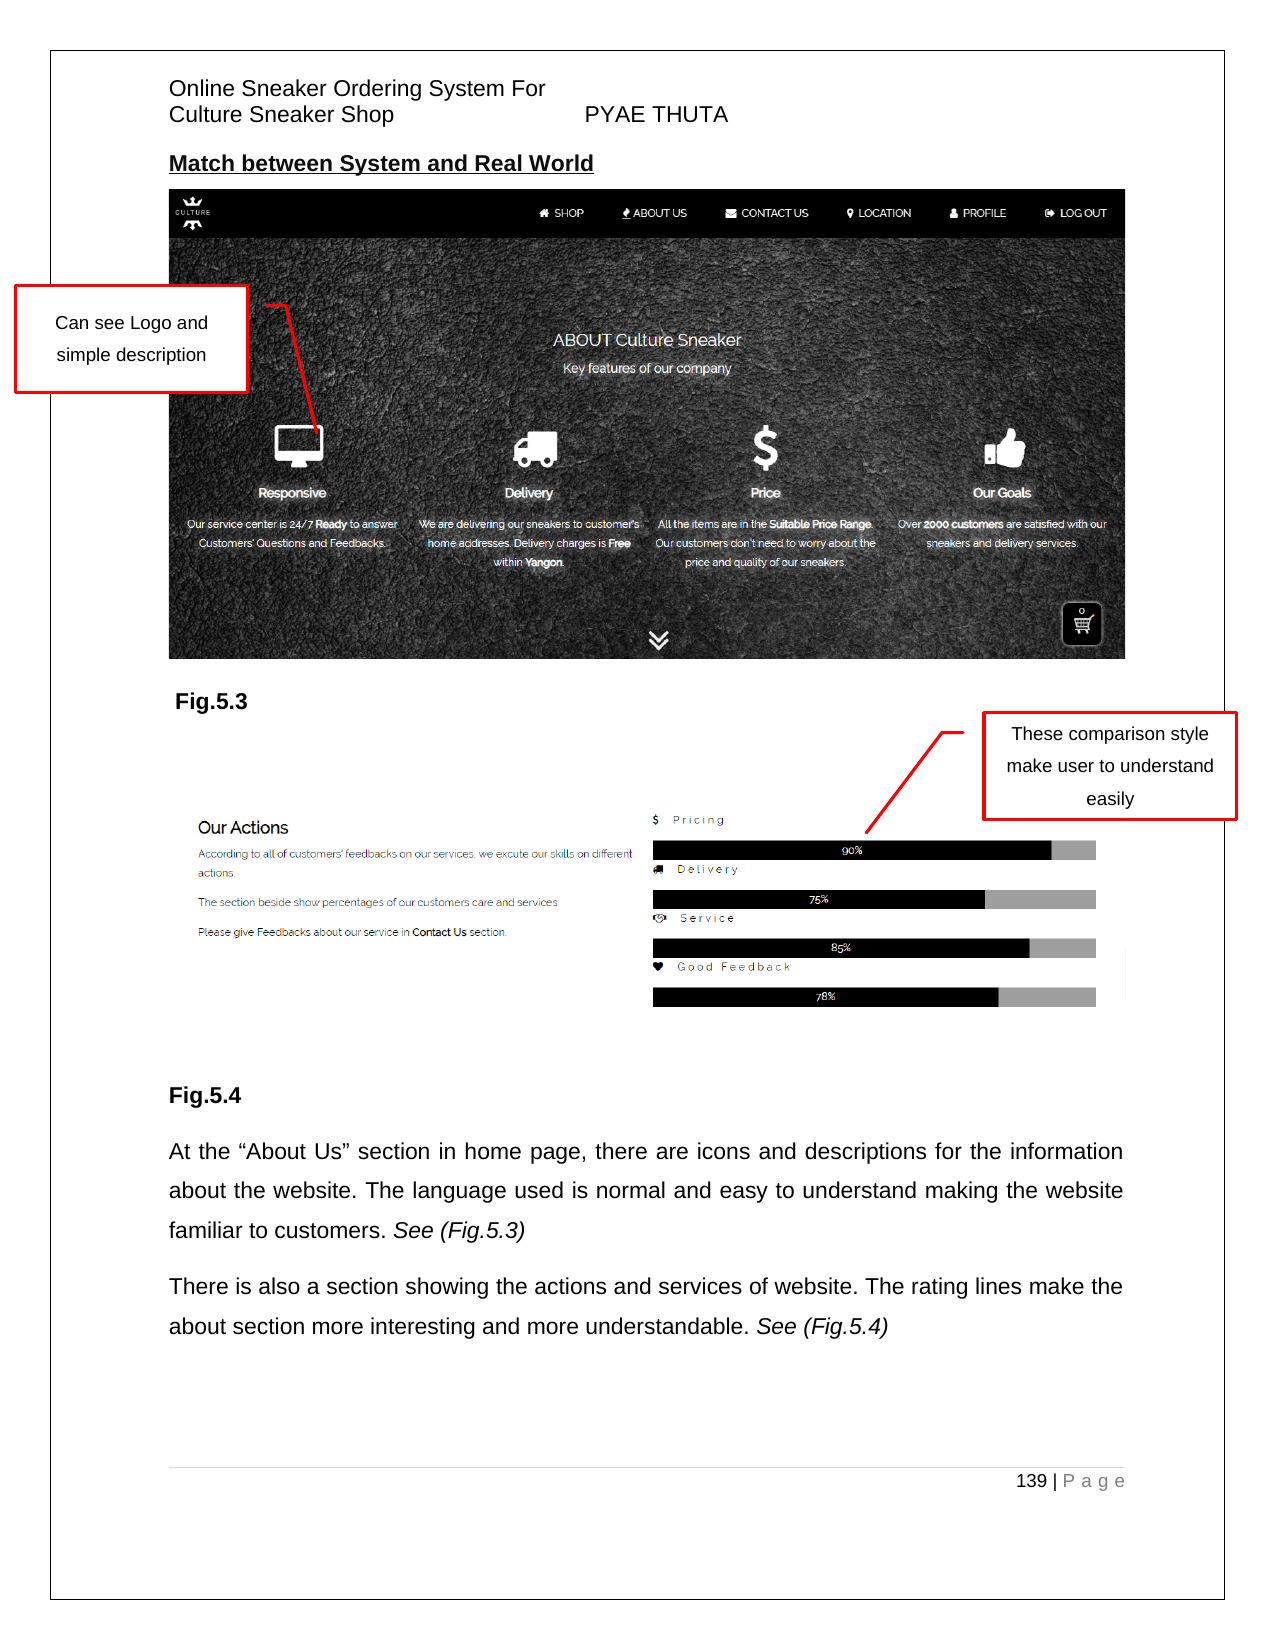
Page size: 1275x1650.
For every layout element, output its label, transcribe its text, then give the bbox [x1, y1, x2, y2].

text At the “About Us” section in home page, there are icons and descriptions for the information about the website. The language used is normal and easy to understand making the website familiar to customers. See (Fig.5.3) [169, 1138, 1125, 1243]
picture [168, 744, 1125, 1052]
picture [168, 189, 1125, 659]
text There is also a section showing the actions and services of website. The rating lines make the about section more interesting and more understandable. See (Fig.5.4) [169, 1273, 1125, 1339]
subtitle Match between System and Real World [169, 150, 1125, 176]
text Fig.5.3 [169, 688, 1125, 714]
text Fig.5.4 [169, 1082, 1125, 1108]
